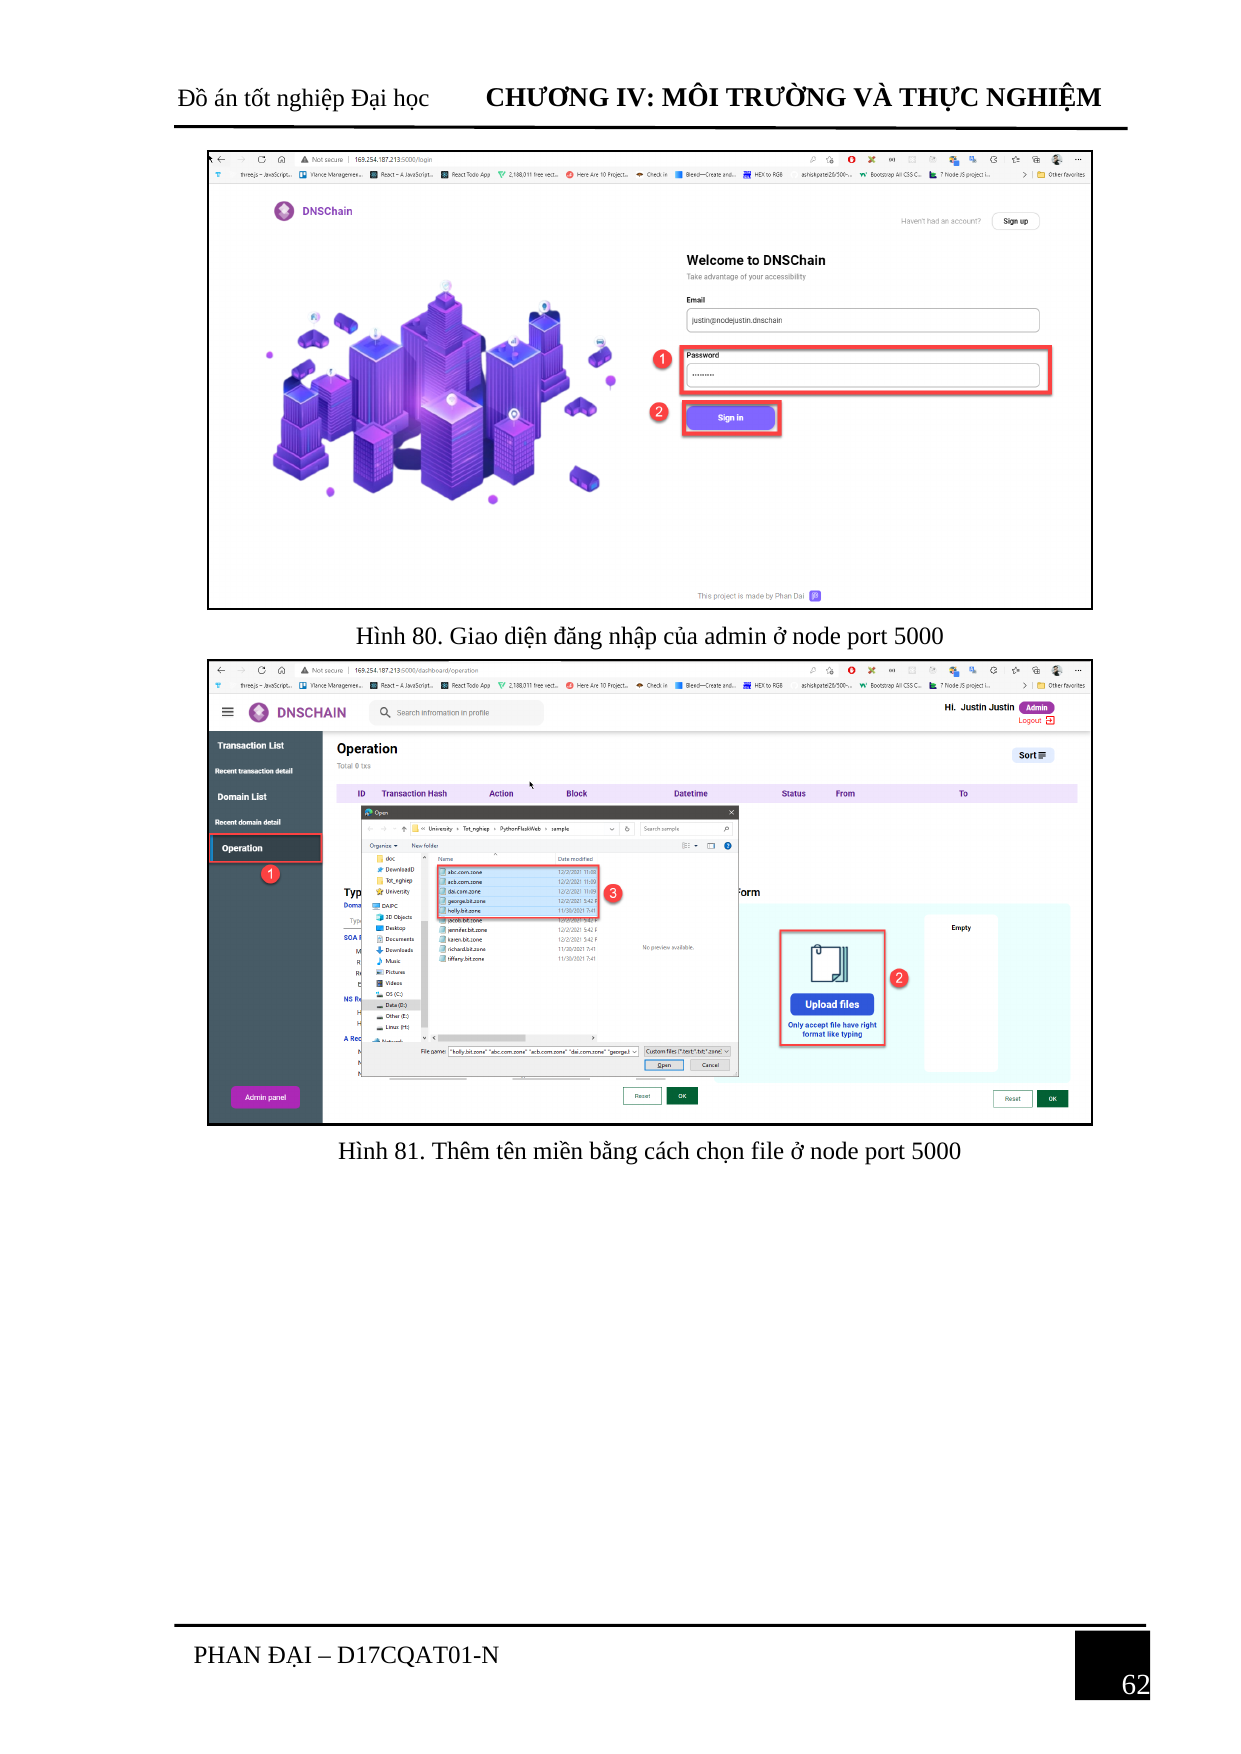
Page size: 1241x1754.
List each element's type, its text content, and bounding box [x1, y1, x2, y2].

picture [209, 152, 1091, 608]
picture [209, 661, 1091, 1123]
text Hình 81. Thêm tên miền bằng cách chọn file ở node port 5000 [177, 1136, 1122, 1165]
text Hình 80. Giao diện đăng nhập của admin ở node port 5000 [177, 621, 1122, 649]
